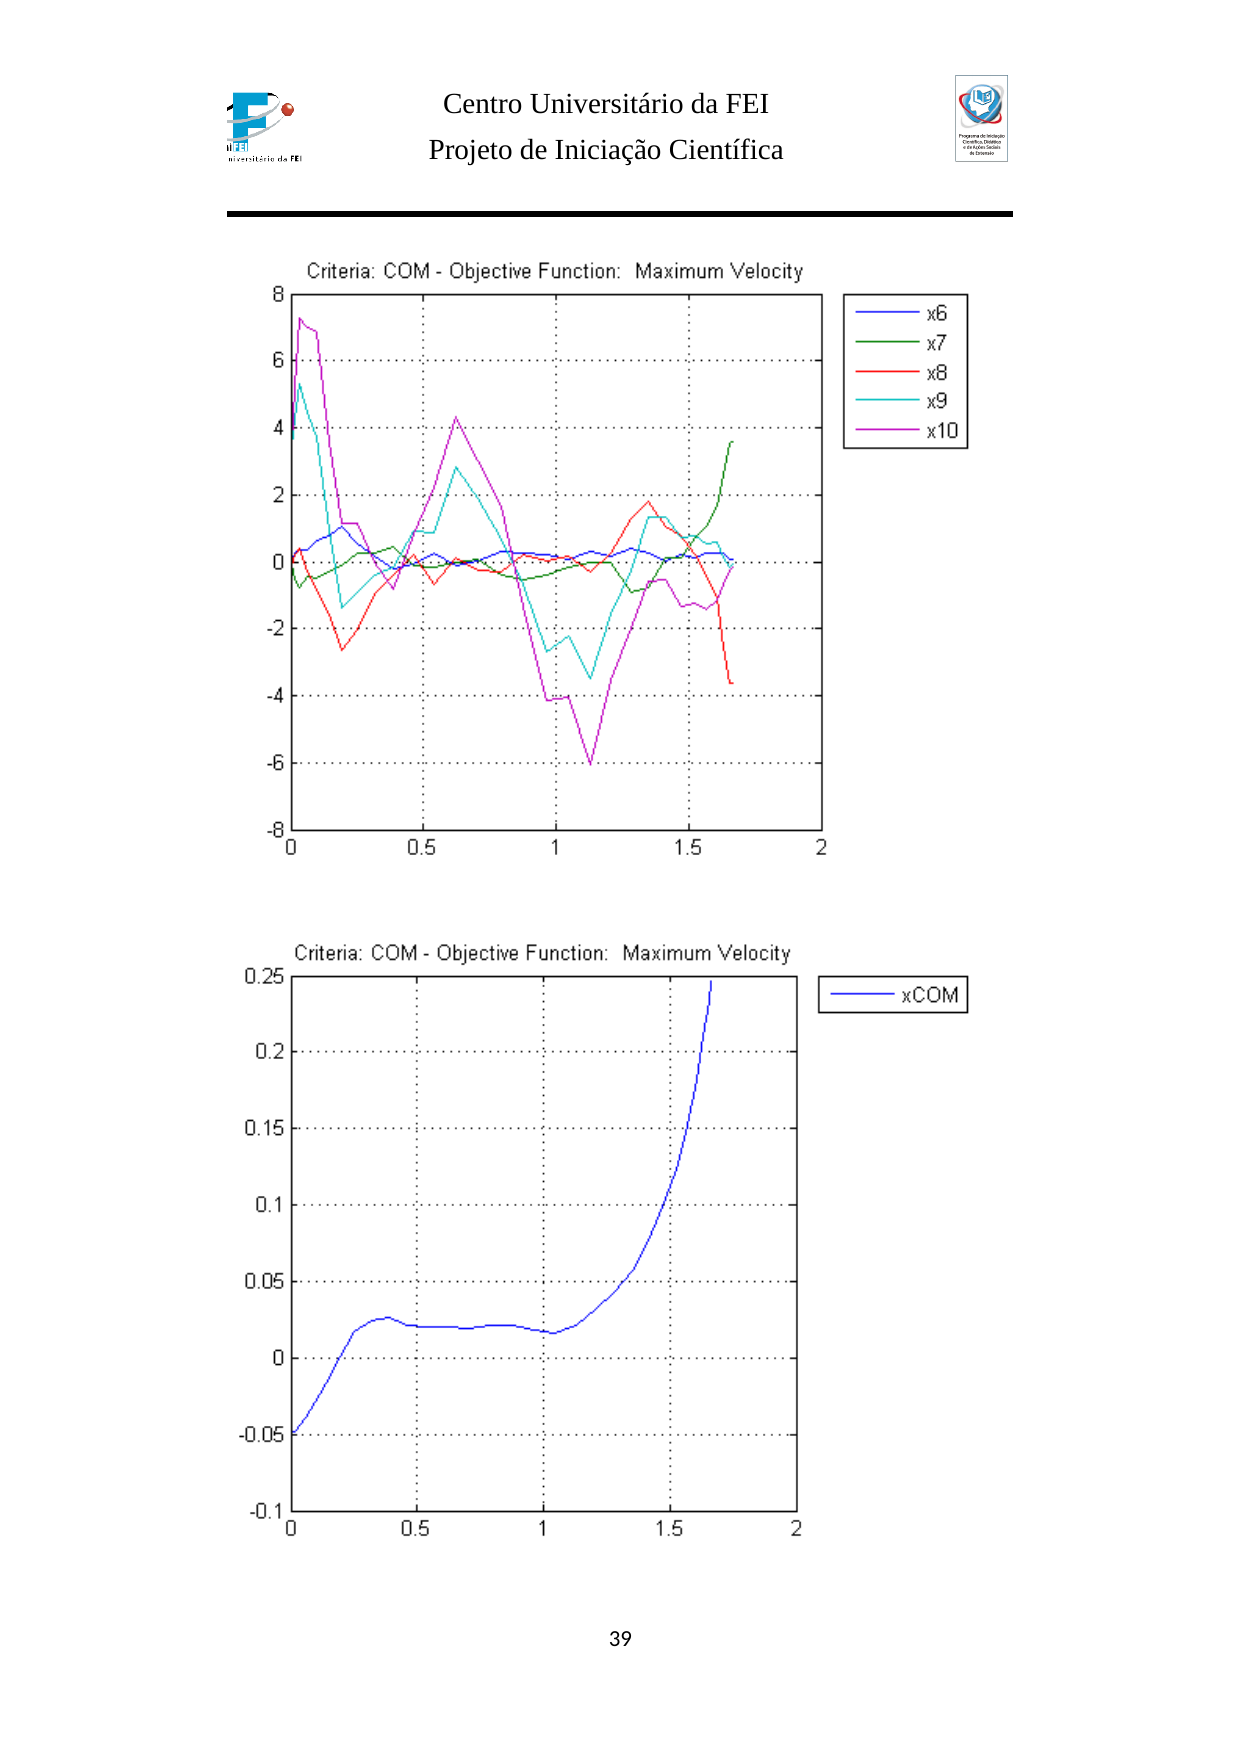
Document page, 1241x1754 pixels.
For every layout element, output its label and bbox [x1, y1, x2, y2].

picture [227, 92, 302, 162]
picture [954, 73, 1009, 163]
picture [177, 245, 1053, 902]
picture [177, 926, 1053, 1583]
